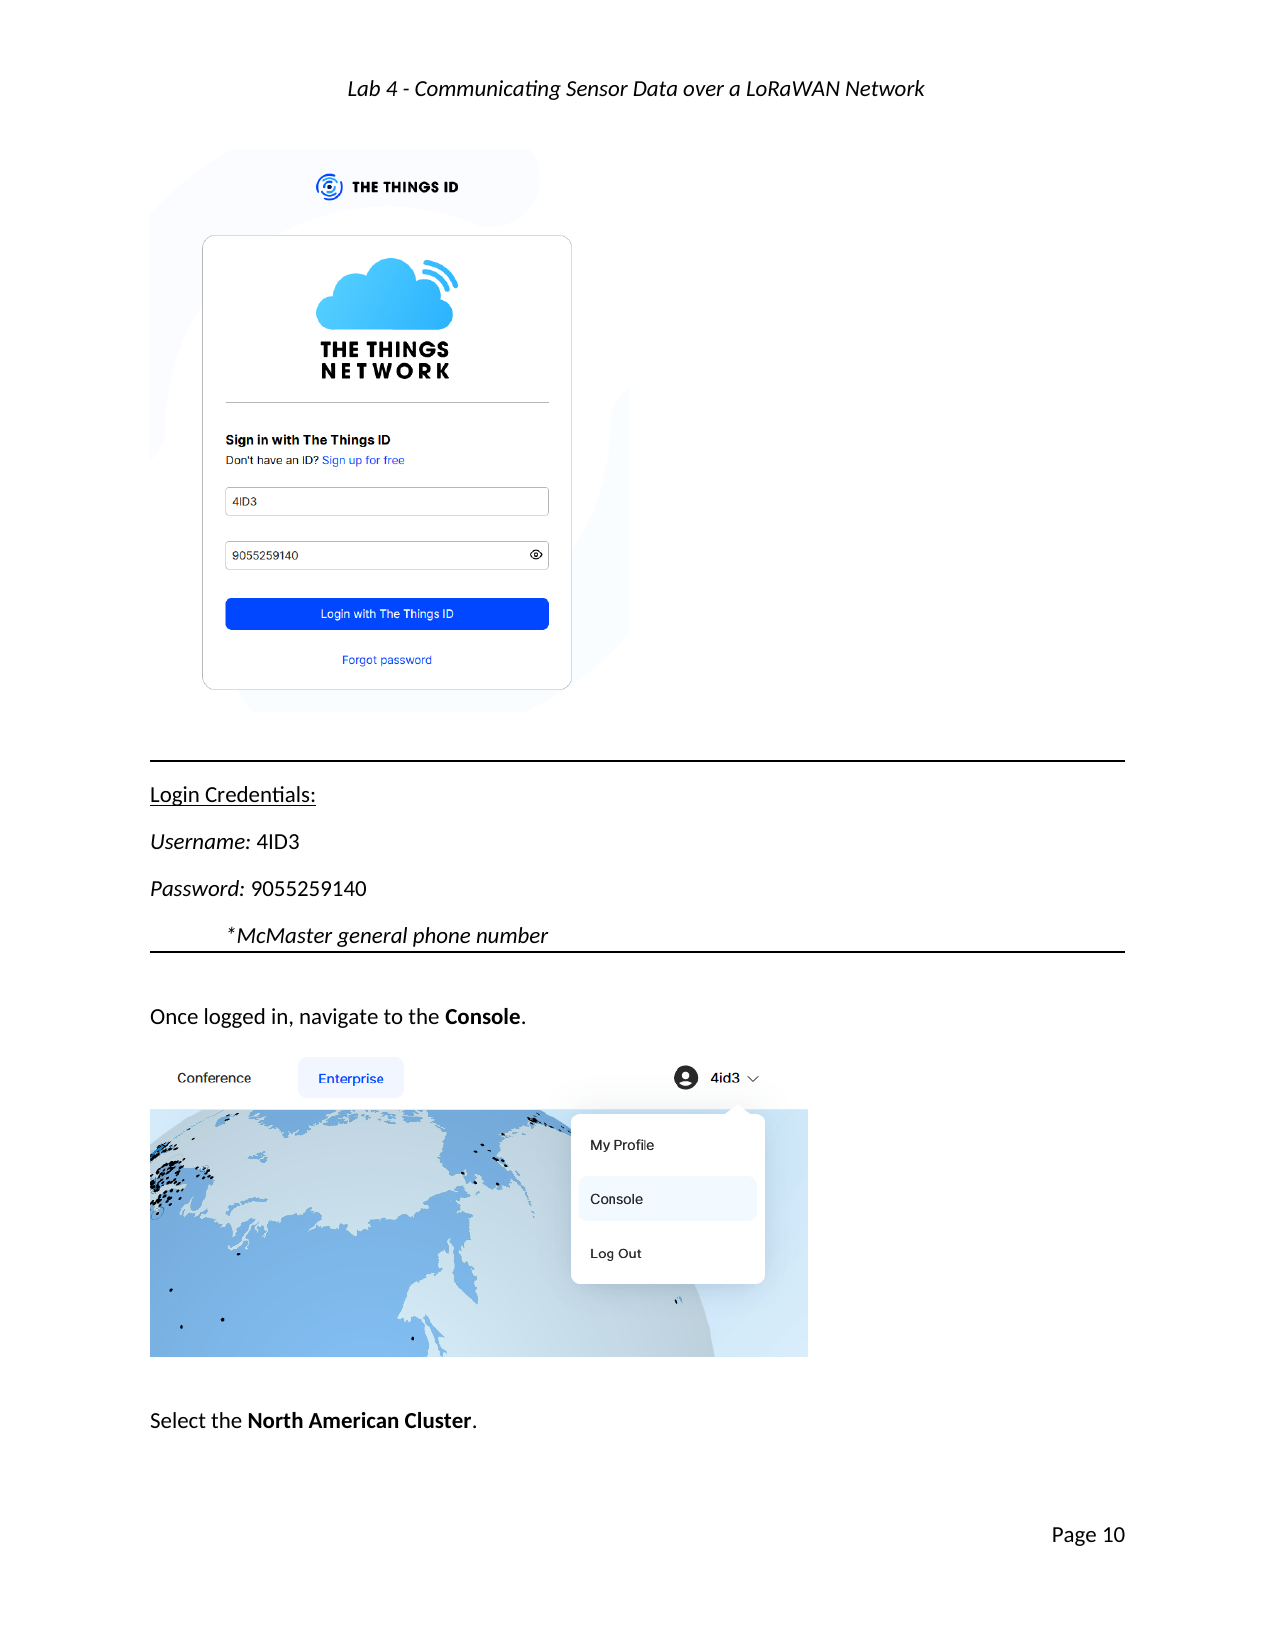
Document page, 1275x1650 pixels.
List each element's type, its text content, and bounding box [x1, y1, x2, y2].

text Login Credentials: [150, 781, 1125, 809]
text *McMaster general phone number [150, 921, 1125, 951]
picture [150, 150, 630, 712]
picture [150, 1048, 808, 1357]
text Once logged in, navigate to the Console. [150, 972, 1125, 1030]
text Password: 9055259140 [150, 874, 1125, 902]
text Select the North American Cluster. [150, 1376, 1125, 1434]
text Username: 4ID3 [150, 827, 1125, 856]
